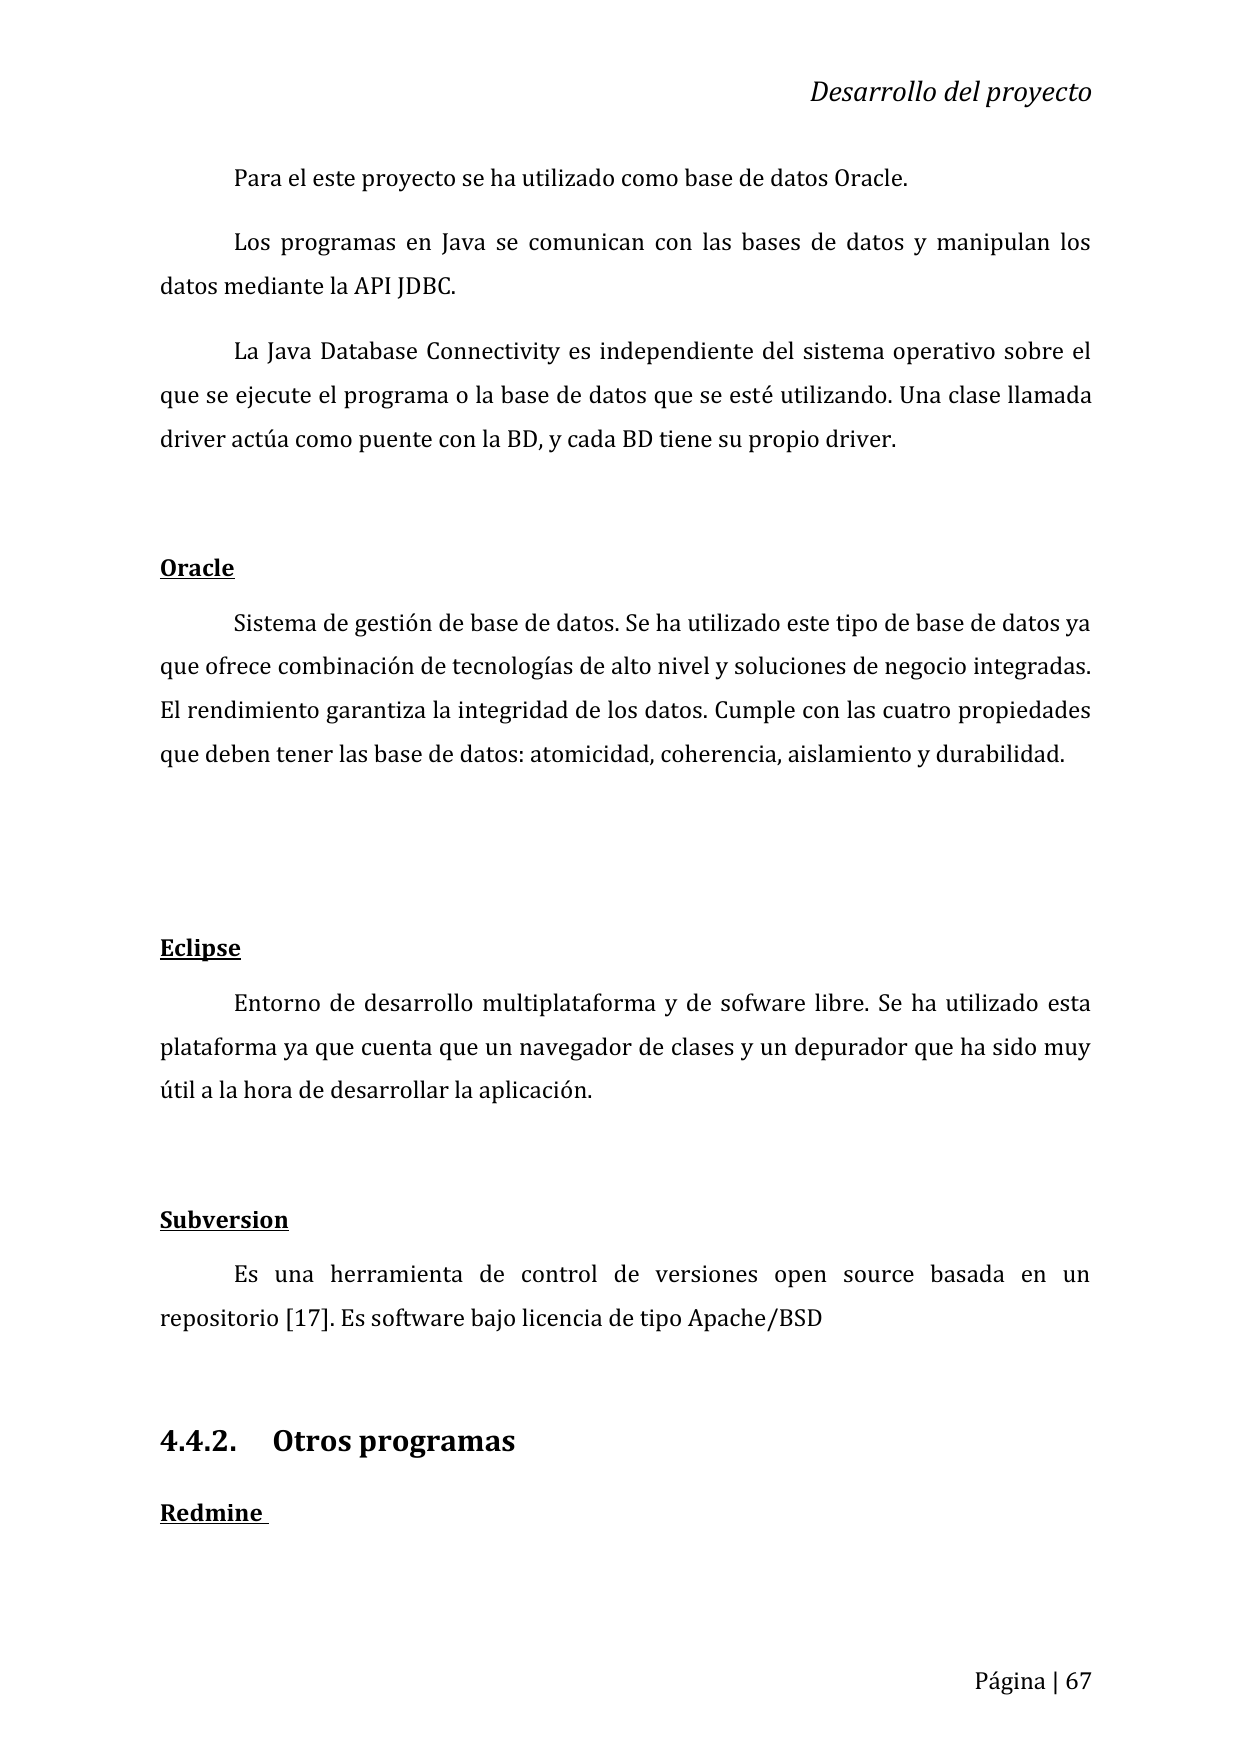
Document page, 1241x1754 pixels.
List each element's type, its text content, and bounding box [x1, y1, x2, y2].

text Es una herramienta de control de versiones open source basada en un repositorio [17]. Es software bajo licencia de tipo Apache/BSD [159, 1259, 1092, 1332]
text Sistema de gestión de base de datos. Se ha utilizado este tipo de base de datos ya que ofrece combinación de tecnologías de alto nivel y soluciones de negocio integradas. El rendimiento garantiza la integridad de los datos. Cumple con las cuatro propiedades que deben tener las base de datos: atomicidad, coherencia, aislamiento y durabilidad. [159, 607, 1092, 768]
text Oracle [159, 553, 1092, 582]
text Entorno de desarrollo multiplataforma y de sofware libre. Se ha utilizado esta plataforma ya que cuenta que un navegador de clases y un depurador que ha sido muy útil a la hora de desarrollar la aplicación. [159, 987, 1092, 1104]
text Los programas en Java se comunican con las bases de datos y manipulan los datos mediante la API JDBC. [159, 227, 1092, 300]
text Subversion [159, 1204, 1092, 1234]
text Otros programas [159, 1422, 1092, 1458]
text Para el este proyecto se ha utilizado como base de datos Oracle. [159, 162, 1092, 192]
text Eclipse [159, 933, 1092, 962]
text Redmine [159, 1498, 1092, 1527]
text La Java Database Connectivity es independiente del sistema operativo sobre el que se ejecute el programa o la base de datos que se esté utilizando. Una clase llamada driver actúa como puente con la BD, y cada BD tiene su propio driver. [159, 336, 1092, 453]
